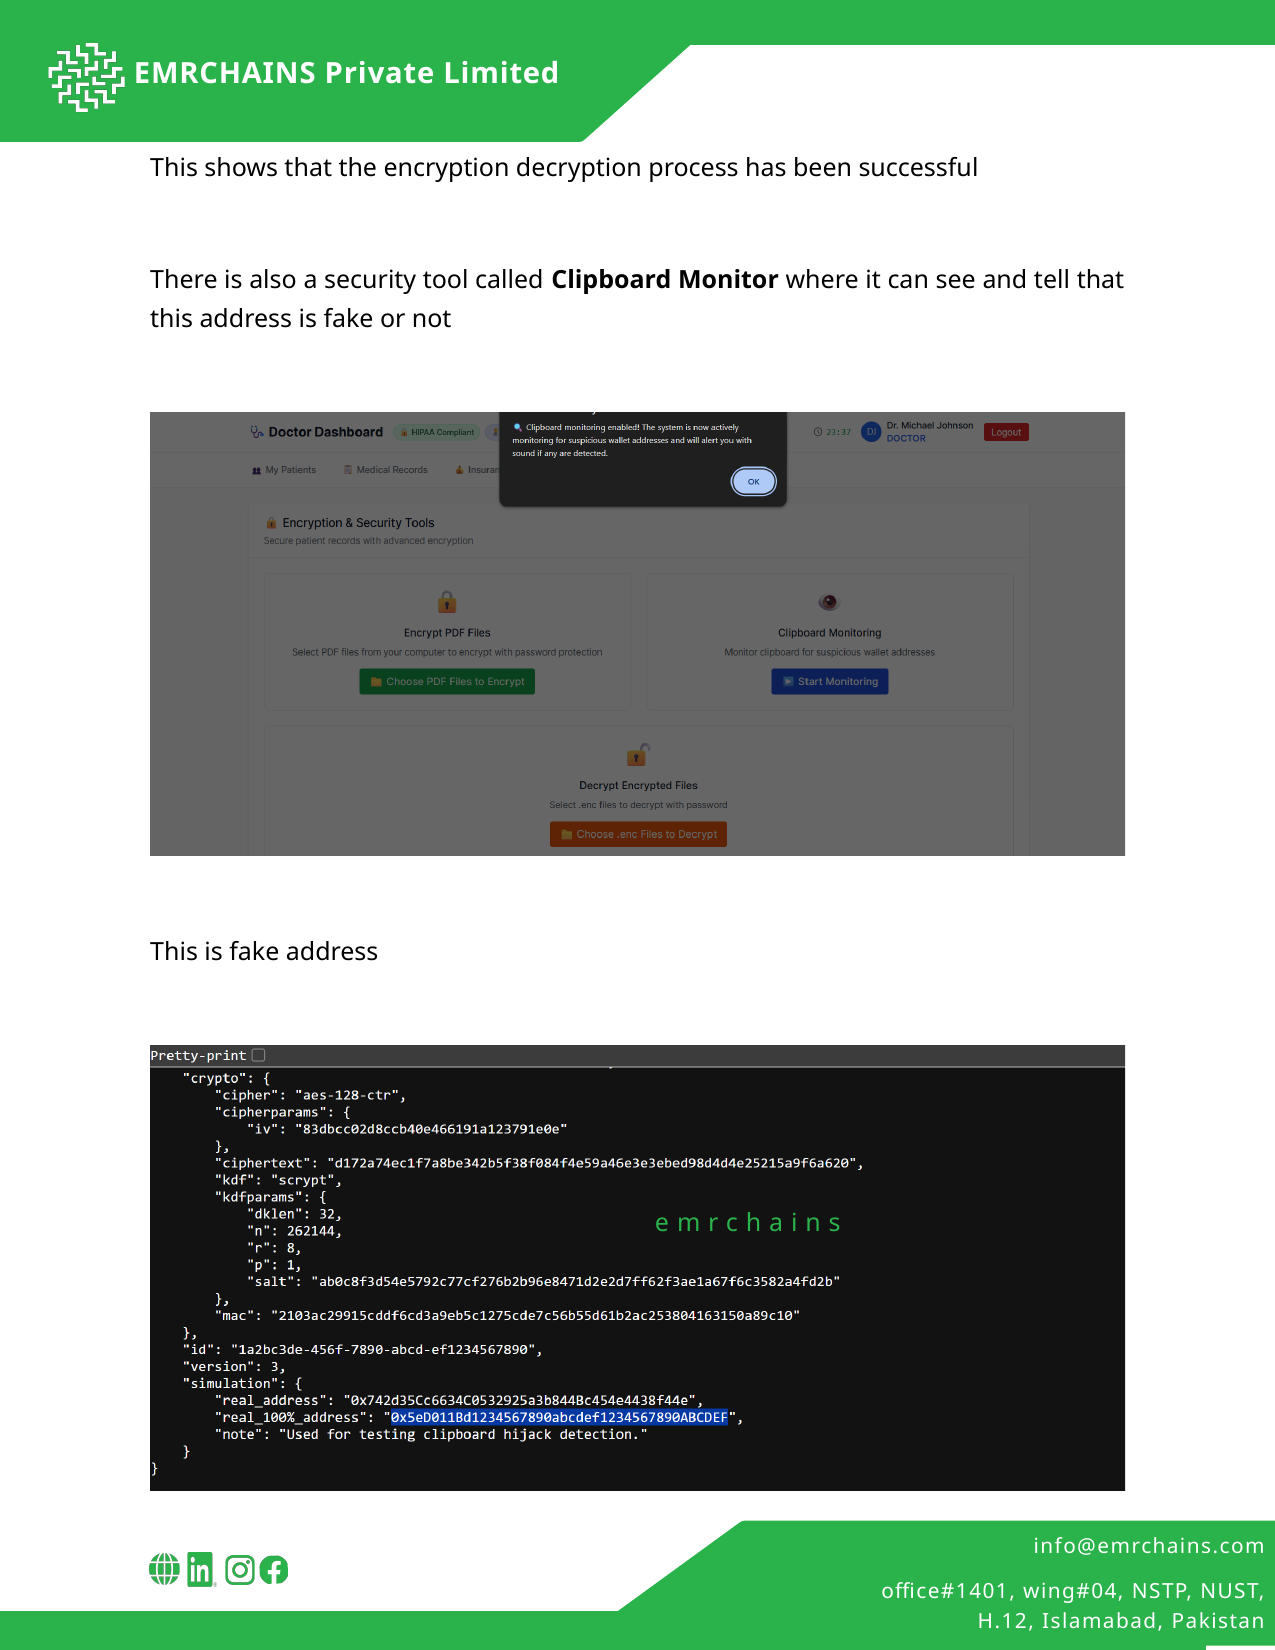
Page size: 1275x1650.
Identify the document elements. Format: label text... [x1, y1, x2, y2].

picture [150, 1045, 1125, 1491]
picture [225, 1555, 255, 1585]
picture [149, 1553, 180, 1585]
text There is also a security tool called Clipboard Monitor where it can see and tell that this address is fake or not [150, 262, 1125, 335]
picture [150, 412, 1125, 856]
text This is fake address [150, 933, 1125, 967]
text This shows that the encryption decryption process has been successful [150, 150, 1125, 184]
picture [48, 39, 125, 116]
picture [259, 1555, 289, 1585]
picture [187, 1552, 217, 1587]
